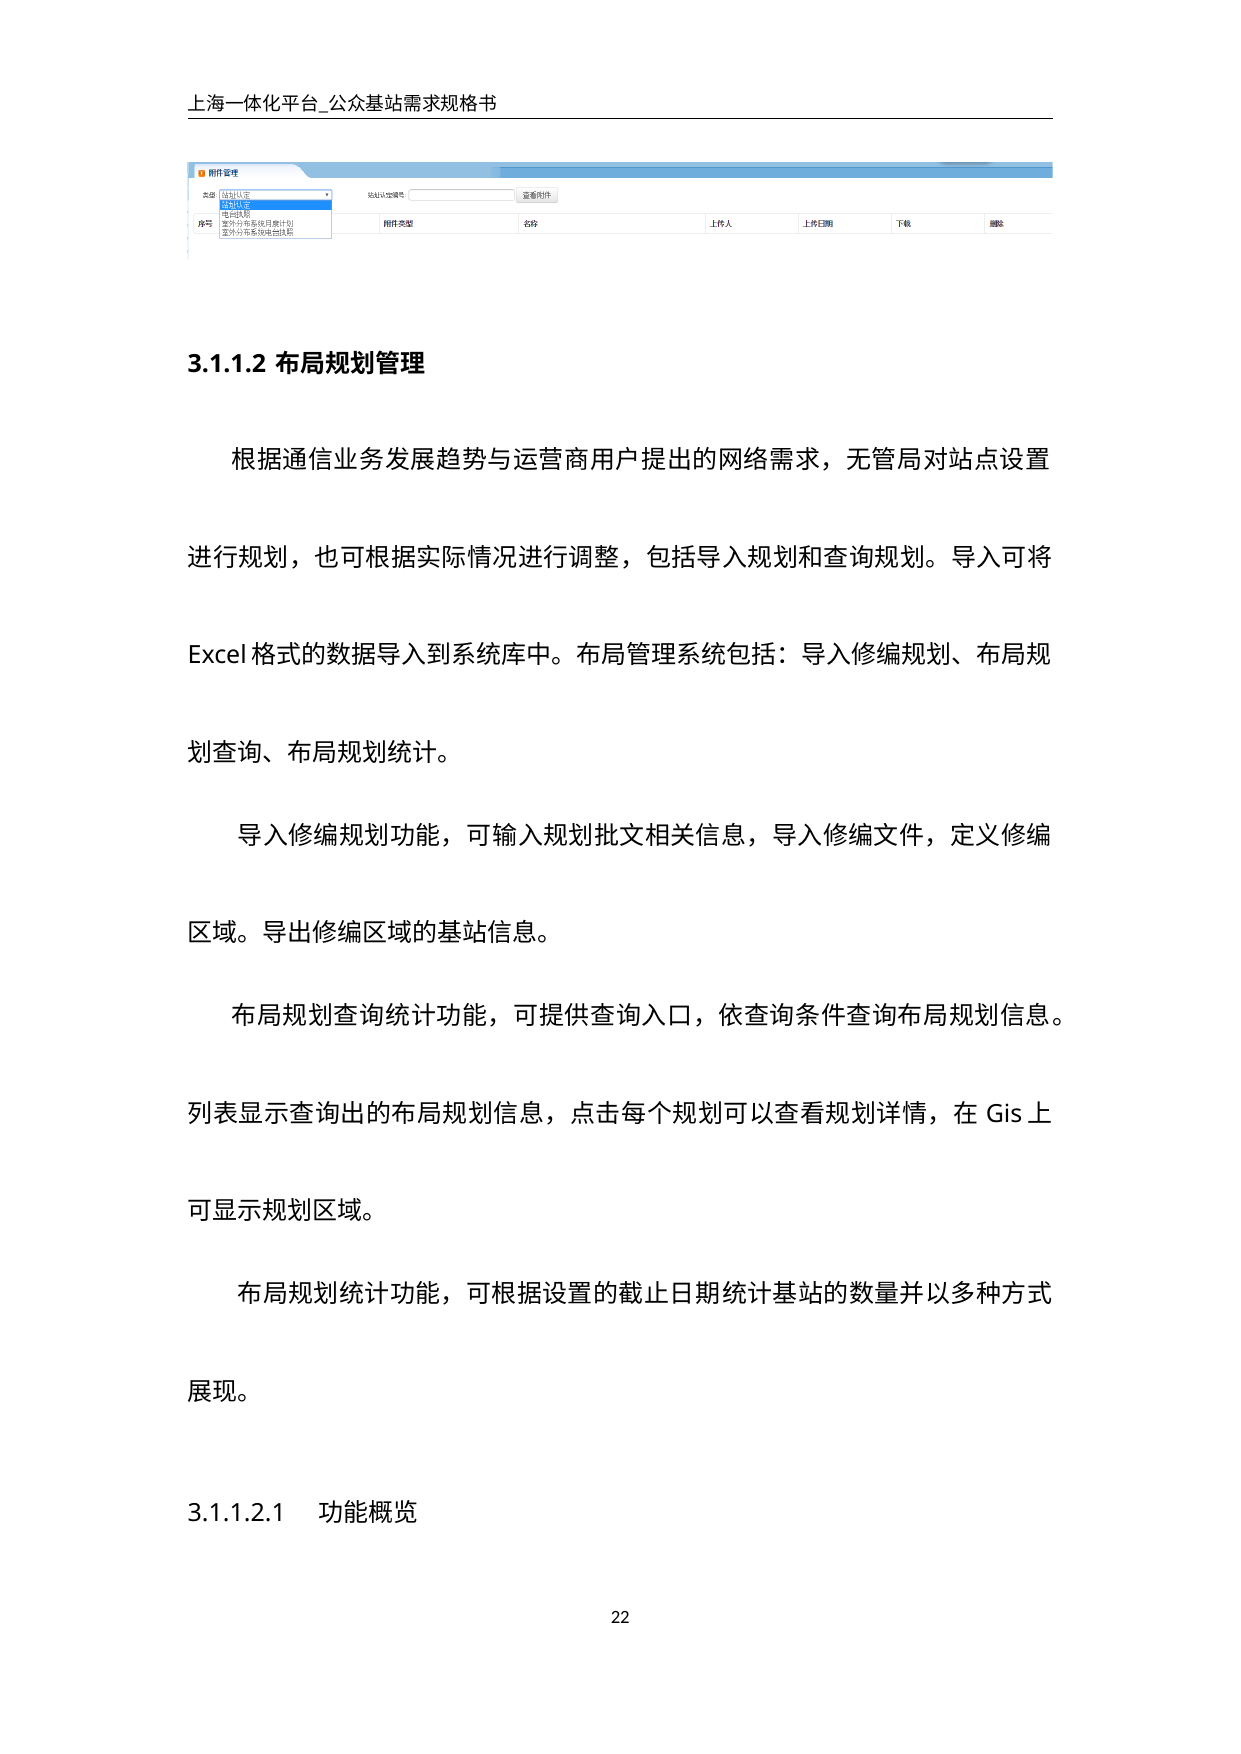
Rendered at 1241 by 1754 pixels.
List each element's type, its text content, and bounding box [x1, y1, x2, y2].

text 导入修编规划功能，可输入规划批文相关信息，导入修编文件，定义修编区域。导出修编区域的基站信息。 [187, 801, 1053, 963]
subtitle 布局规划管理 [187, 329, 1053, 394]
subtitle 功能概览 [187, 1478, 1053, 1543]
text 根据通信业务发展趋势与运营商用户提出的网络需求，无管局对站点设置进行规划，也可根据实际情况进行调整，包括导入规划和查询规划。导入可将Excel格式的数据导入到系统库中。布局管理系统包括：导入修编规划、布局规划查询、布局规划统计。 [187, 425, 1053, 783]
text 布局规划统计功能，可根据设置的截止日期统计基站的数量并以多种方式展现。 [187, 1259, 1053, 1422]
picture [187, 162, 1053, 260]
text 布局规划查询统计功能，可提供查询入口，依查询条件查询布局规划信息。列表显示查询出的布局规划信息，点击每个规划可以查看规划详情，在Gis上可显示规划区域。 [187, 981, 1053, 1241]
